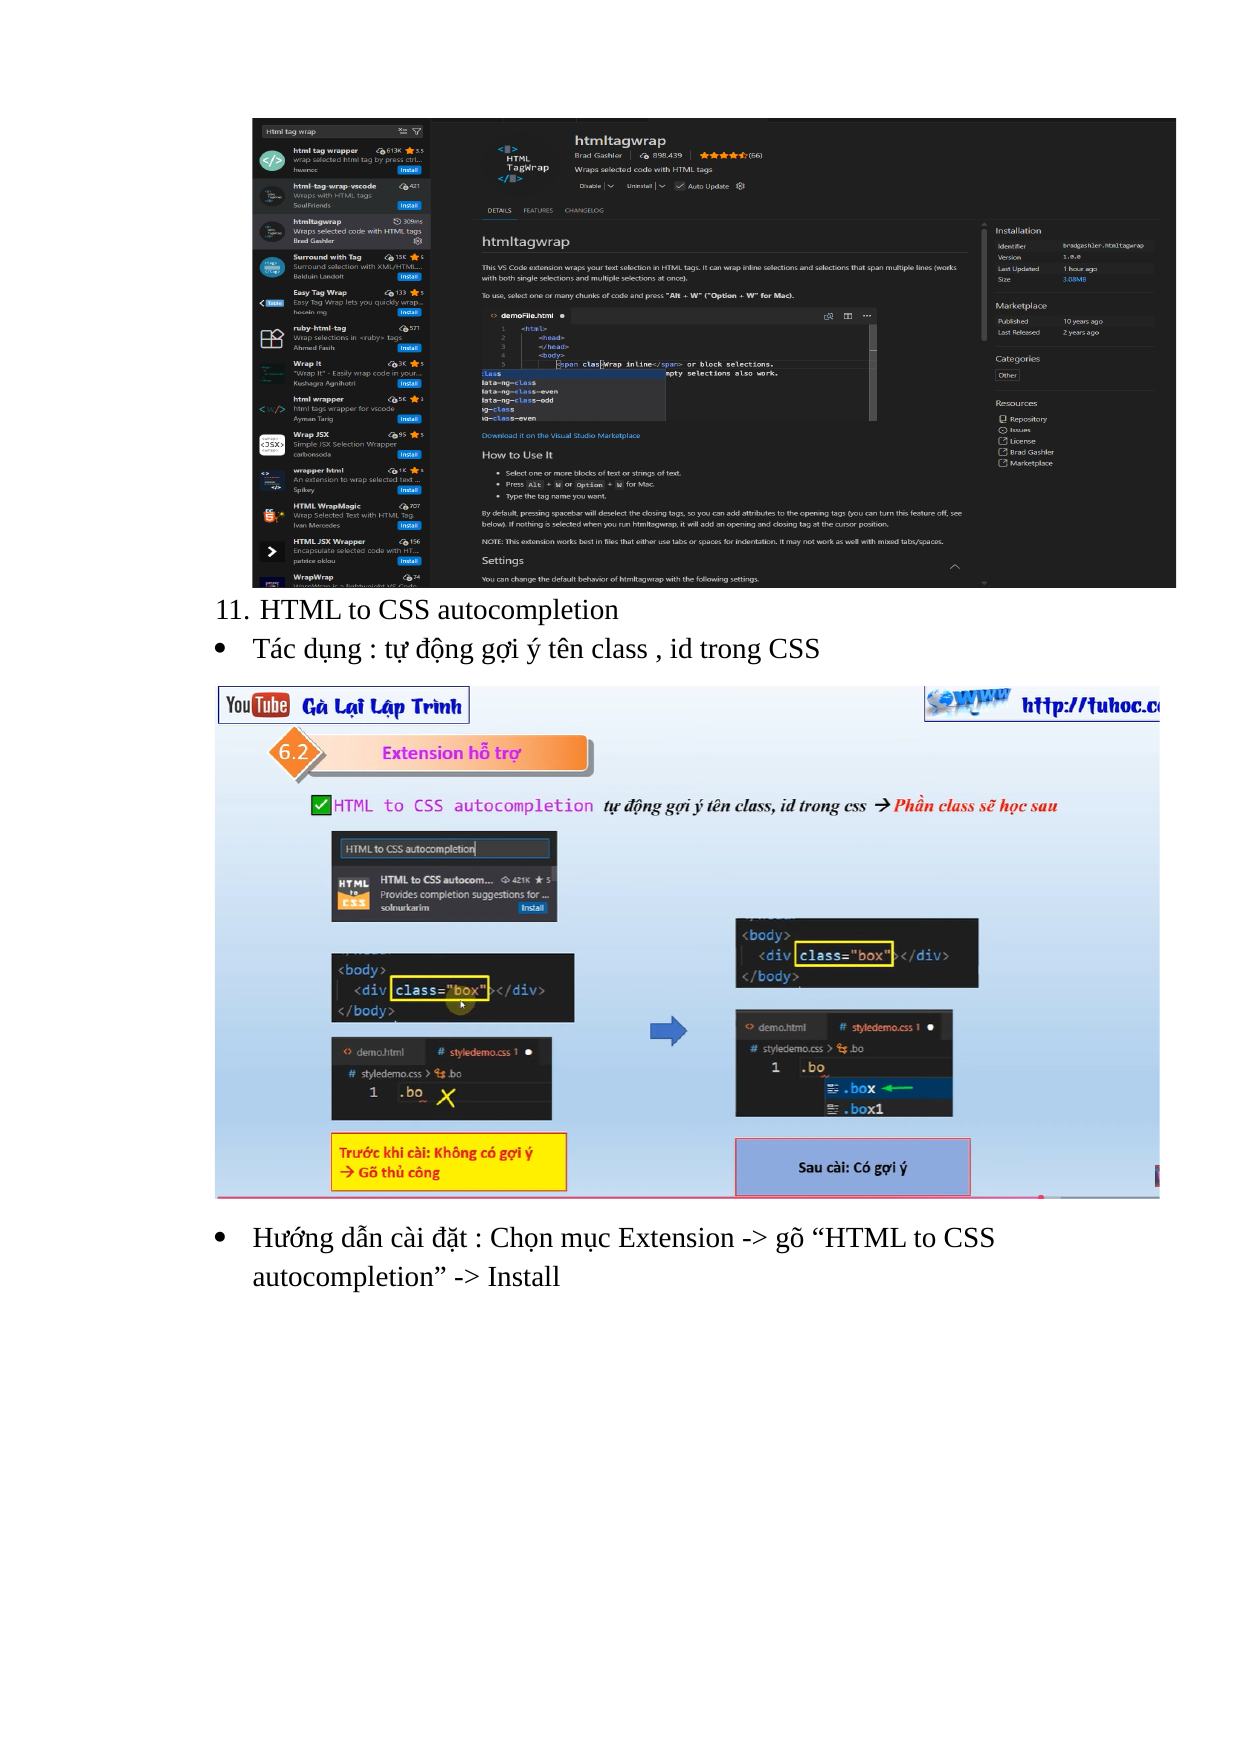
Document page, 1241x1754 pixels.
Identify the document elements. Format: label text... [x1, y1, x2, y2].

list Tác dụng : tự động gợi ý tên class , id trong CSS [215, 631, 1122, 665]
picture [252, 118, 1177, 588]
picture [214, 686, 1160, 1199]
list HTML to CSS autocompletion [215, 592, 1122, 626]
list Hướng dẫn cài đặt : Chọn mục Extension -> gõ “HTML to CSS autocompletion” -> Install [215, 1221, 1122, 1293]
